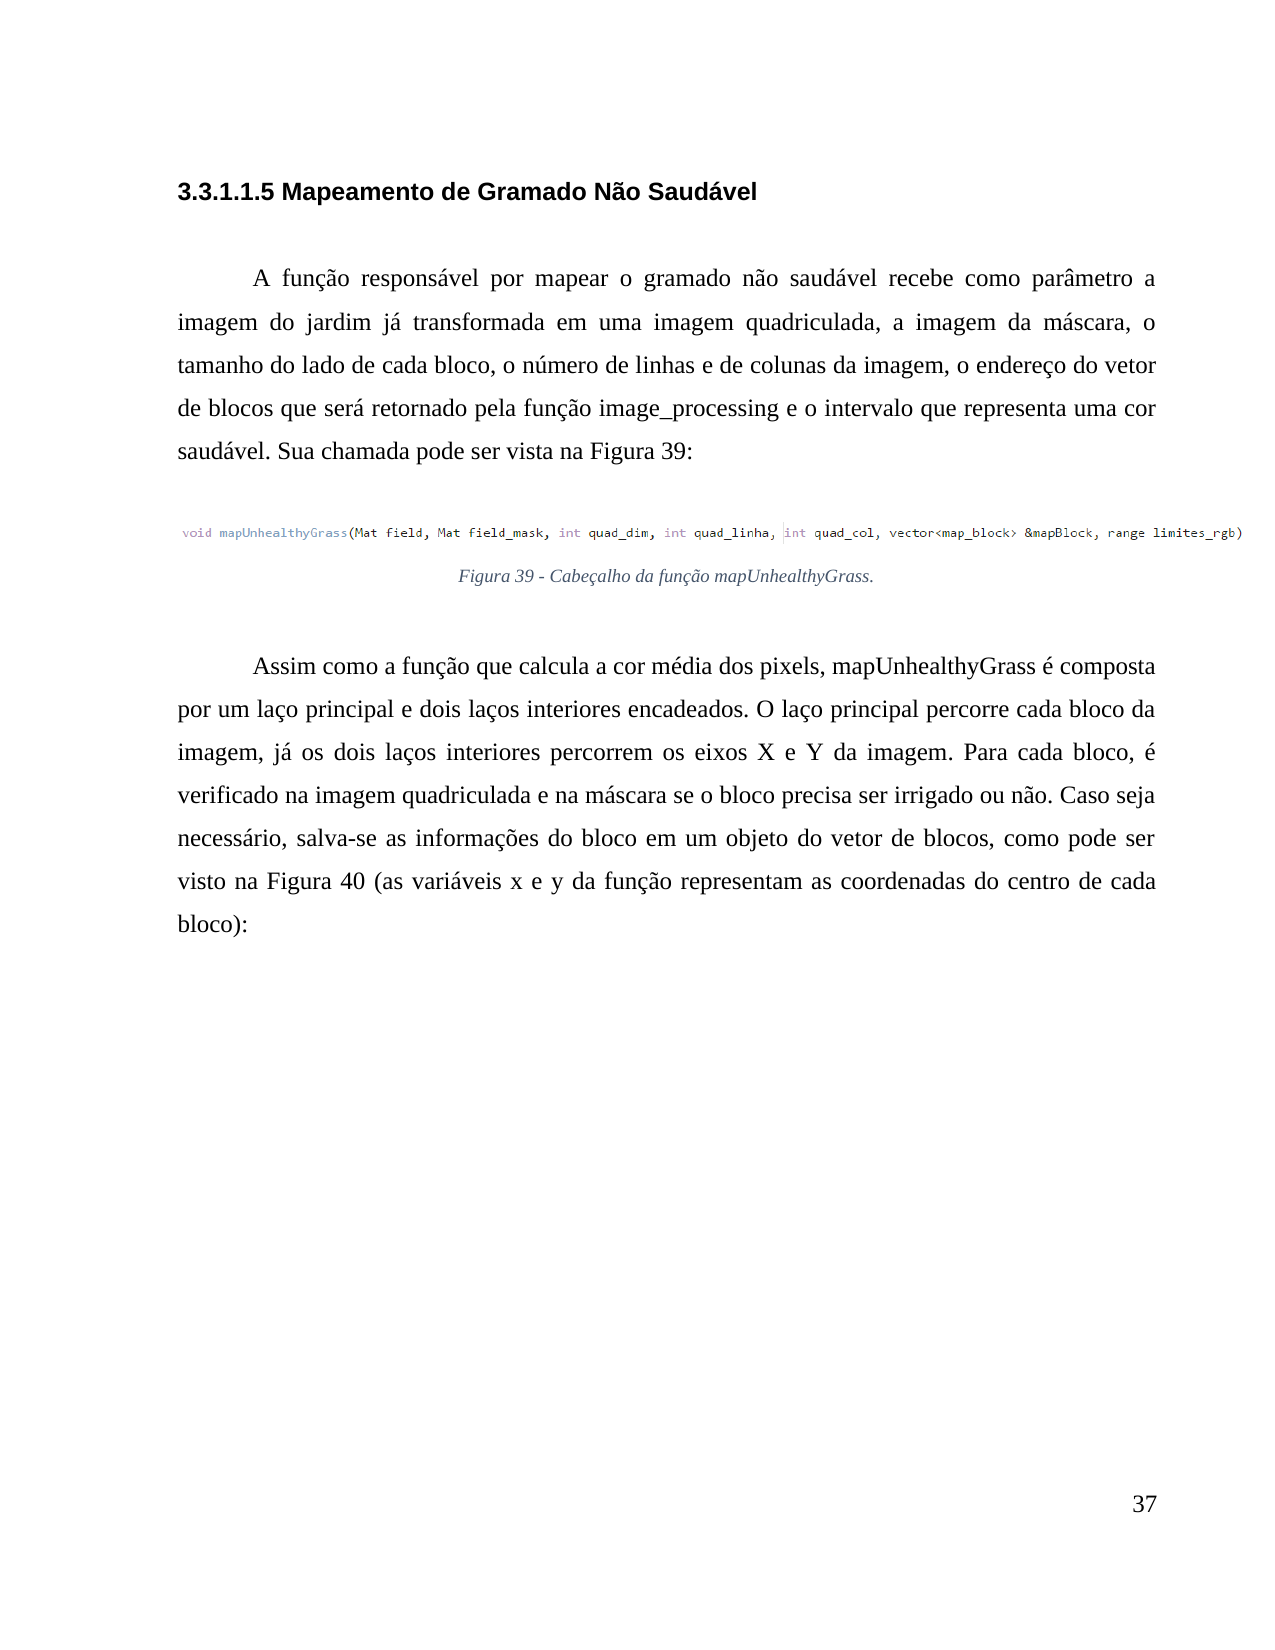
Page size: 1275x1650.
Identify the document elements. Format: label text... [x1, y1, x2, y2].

text Figura 39 - Cabeçalho da função mapUnhealthyGrass. [177, 565, 1157, 587]
text A função responsável por mapear o gramado não saudável recebe como parâmetro a imagem do jardim já transformada em uma imagem quadriculada, a imagem da máscara, o tamanho do lado de cada bloco, o número de linhas e de colunas da imagem, o endereço do vetor de blocos que será retornado pela função image_processing e o intervalo que representa uma cor saudável. Sua chamada pode ser vista na Figura 39: [177, 263, 1157, 465]
picture [177, 522, 1244, 544]
text Assim como a função que calcula a cor média dos pixels, mapUnhealthyGrass é composta por um laço principal e dois laços interiores encadeados. O laço principal percorre cada bloco da imagem, já os dois laços interiores percorrem os eixos X e Y da imagem. Para cada bloco, é verificado na imagem quadriculada e na máscara se o bloco precisa ser irrigado ou não. Caso seja necessário, salva-se as informações do bloco em um objeto do vetor de blocos, como pode ser visto na Figura 40 (as variáveis x e y da função representam as coordenadas do centro de cada bloco): [177, 651, 1157, 938]
text 3.3.1.1.5 Mapeamento de Gramado Não Saudável [177, 177, 1157, 206]
